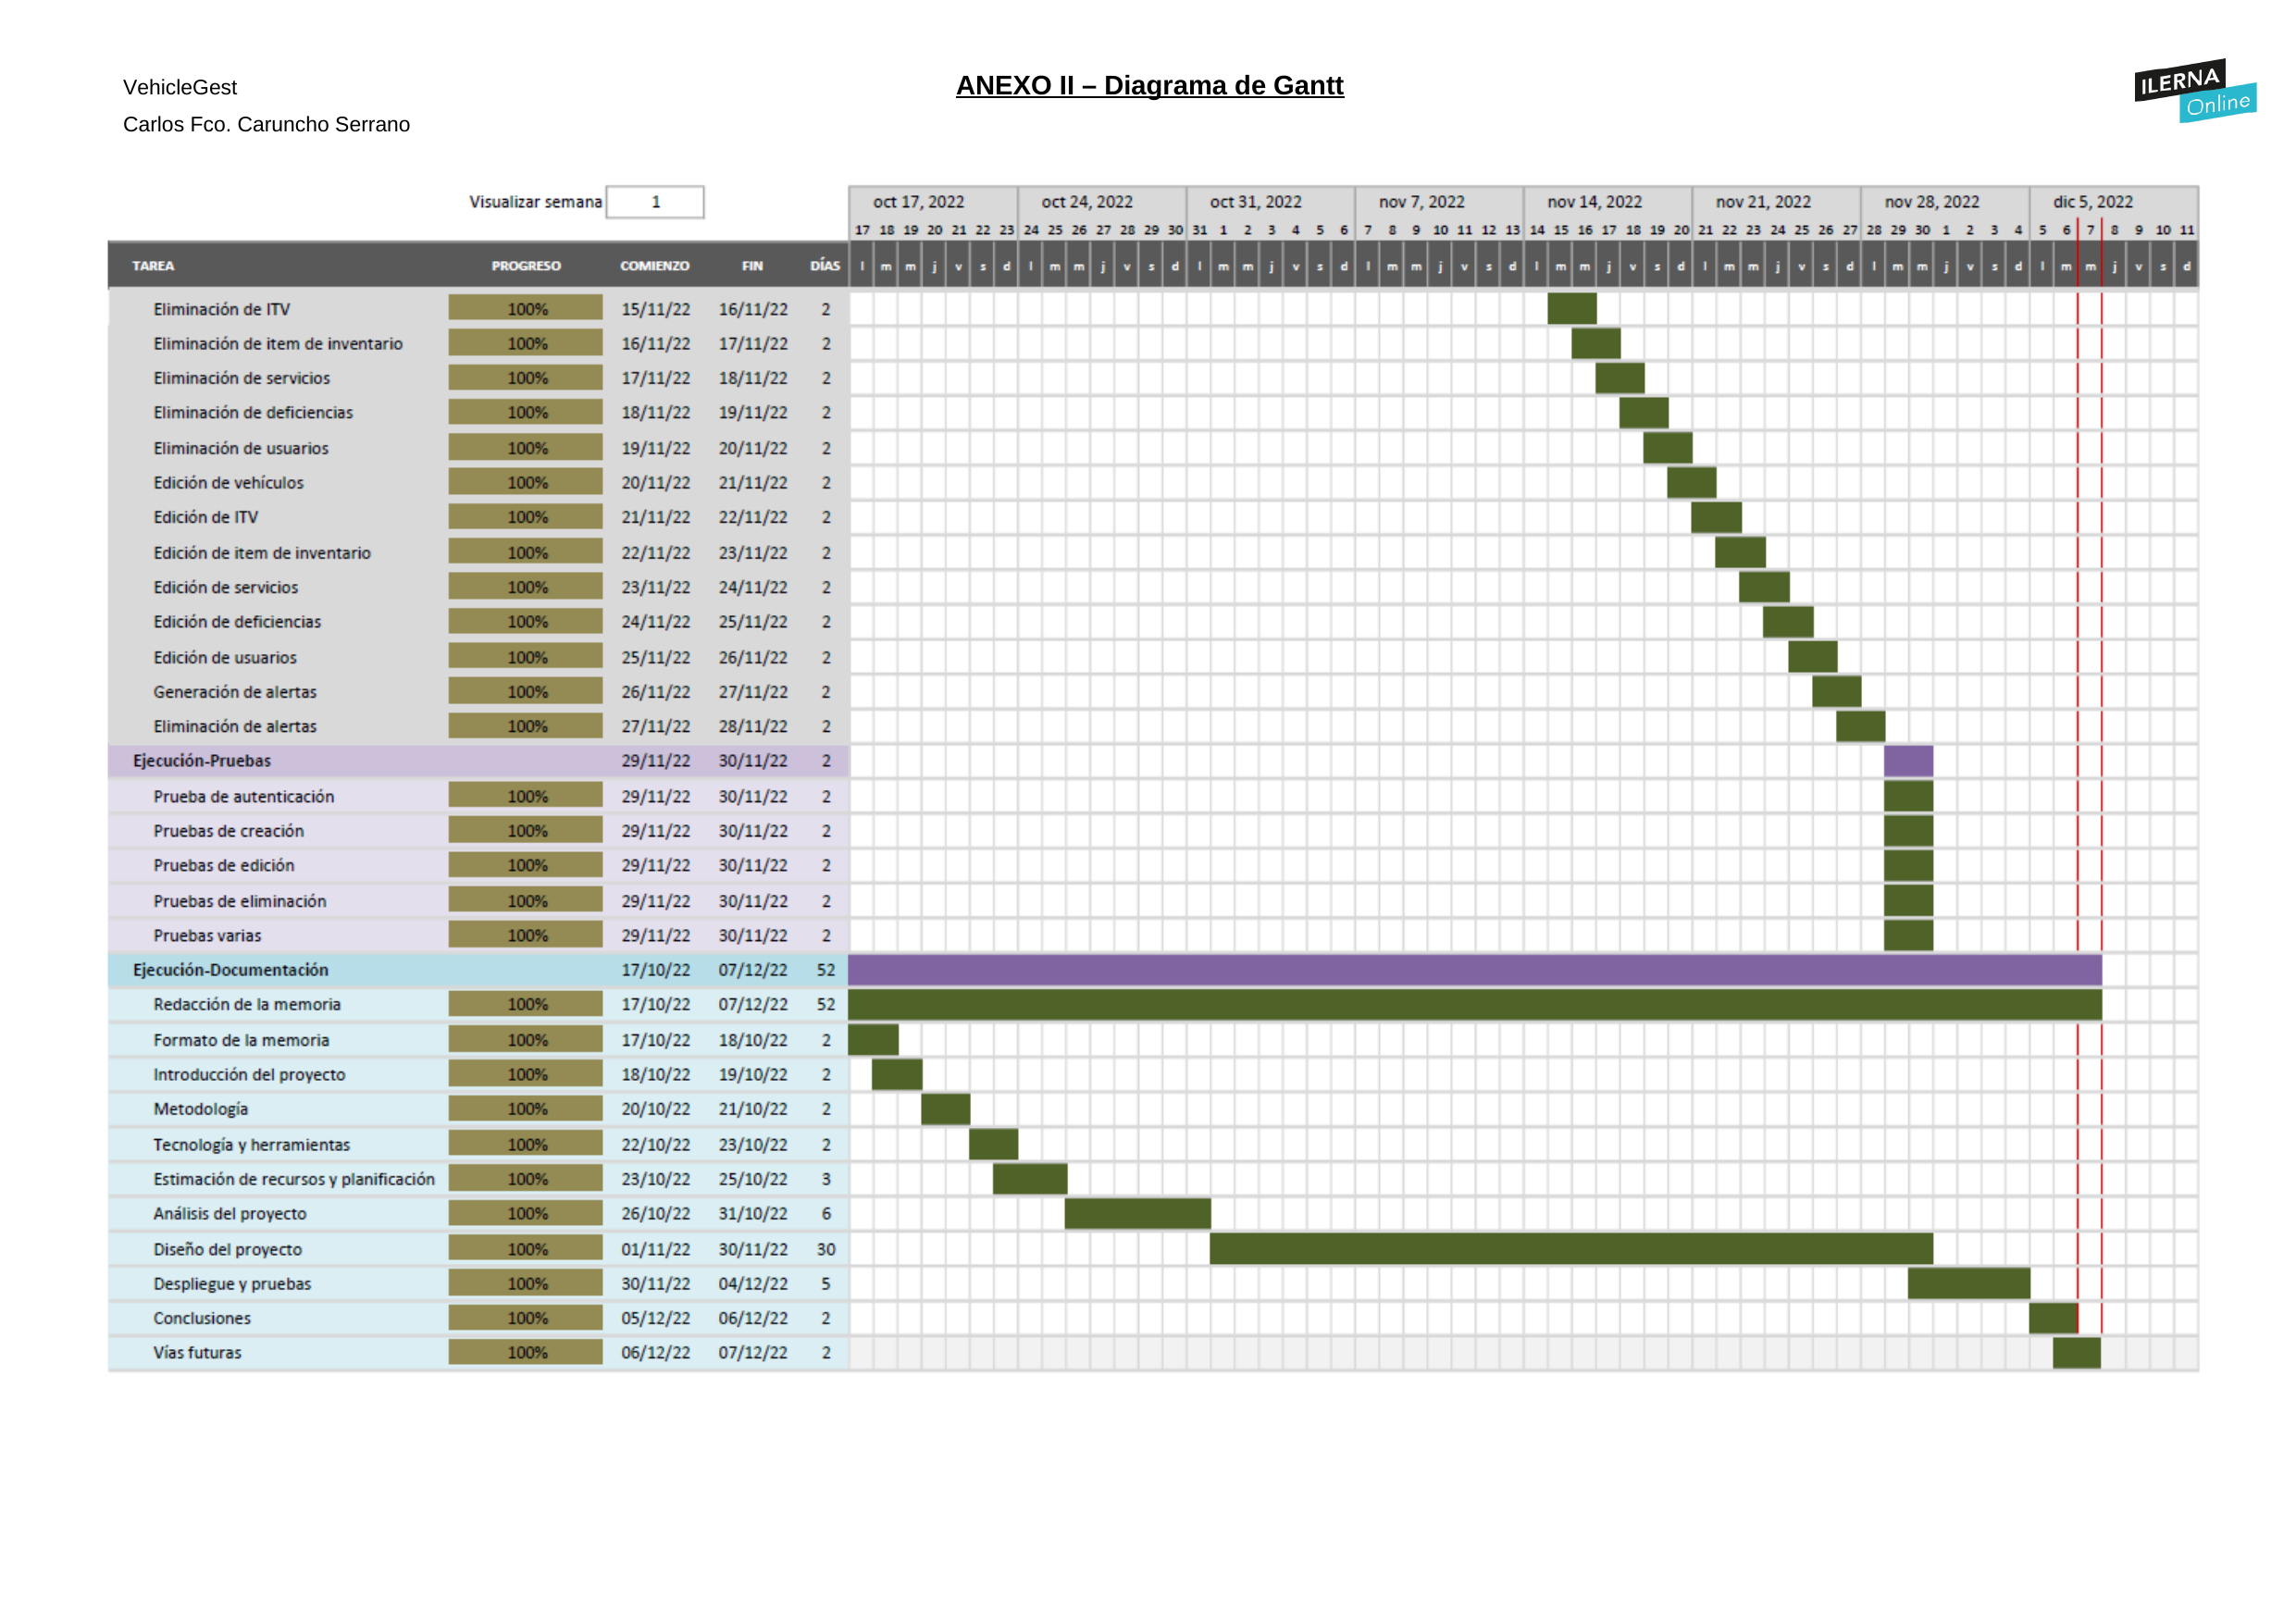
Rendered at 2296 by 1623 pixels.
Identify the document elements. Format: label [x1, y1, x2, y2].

picture [104, 167, 2204, 1380]
picture [2135, 58, 2257, 123]
